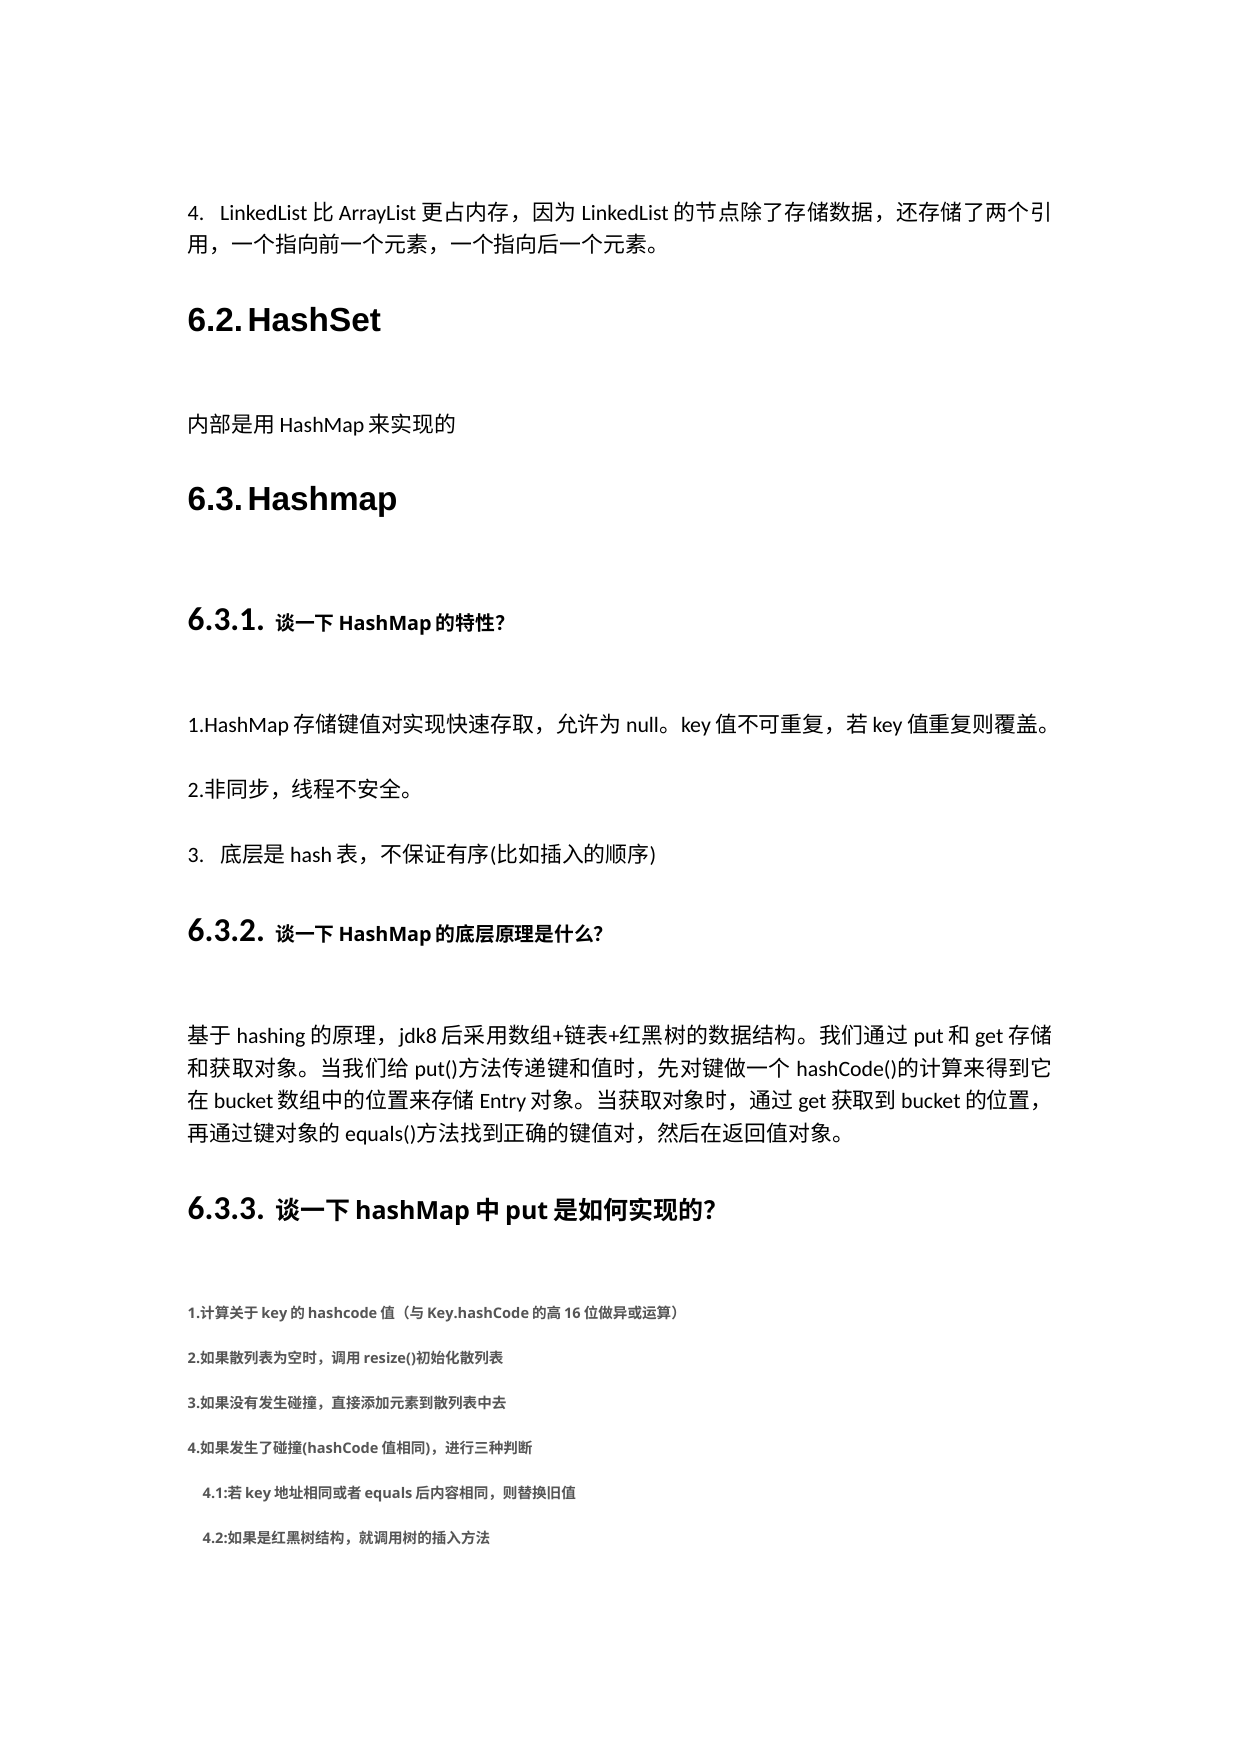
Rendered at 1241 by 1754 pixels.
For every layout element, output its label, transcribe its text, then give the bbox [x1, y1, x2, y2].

subtitle 谈一下HashMap的特性？ [187, 586, 1053, 651]
text 3.如果没有发生碰撞，直接添加元素到散列表中去 [187, 1386, 1053, 1419]
text 4.2:如果是红黑树结构，就调用树的插入方法 [187, 1521, 1053, 1554]
list 底层是hash表，不保证有序(比如插入的顺序) [187, 837, 1053, 869]
subtitle Hashmap [187, 466, 1053, 531]
text 2.非同步，线程不安全。 [187, 772, 1053, 804]
text 2.如果散列表为空时，调用resize()初始化散列表 [187, 1341, 1053, 1374]
subtitle 谈一下HashMap的底层原理是什么？ [187, 896, 1053, 961]
text 4.如果发生了碰撞(hashCode值相同)，进行三种判断 [187, 1431, 1053, 1464]
subtitle 谈一下hashMap中put是如何实现的？ [187, 1175, 1053, 1240]
list LinkedList比ArrayList更占内存，因为LinkedList的节点除了存储数据，还存储了两个引用，一个指向前一个元素，一个指向后一个元素。 [187, 194, 1053, 259]
text 1.计算关于key的hashcode值（与Key.hashCode的高16位做异或运算） [187, 1296, 1053, 1329]
text 4.1:若key地址相同或者equals后内容相同，则替换旧值 [187, 1476, 1053, 1509]
text 基于hashing的原理，jdk8后采用数组+链表+红黑树的数据结构。我们通过put和get存储和获取对象。当我们给put()方法传递键和值时，先对键做一个hashCode()的计算来得到它在bucket数组中的位置来存储Entry对象。当获取对象时，通过get获取到bucket的位置，再通过键对象的equals()方法找到正确的键值对，然后在返回值对象。 [187, 1018, 1053, 1148]
subtitle HashSet [187, 287, 1053, 352]
text 内部是用HashMap来实现的 [187, 406, 1053, 439]
text 1.HashMap存储键值对实现快速存取，允许为null。key值不可重复，若key值重复则覆盖。 [187, 707, 1053, 739]
